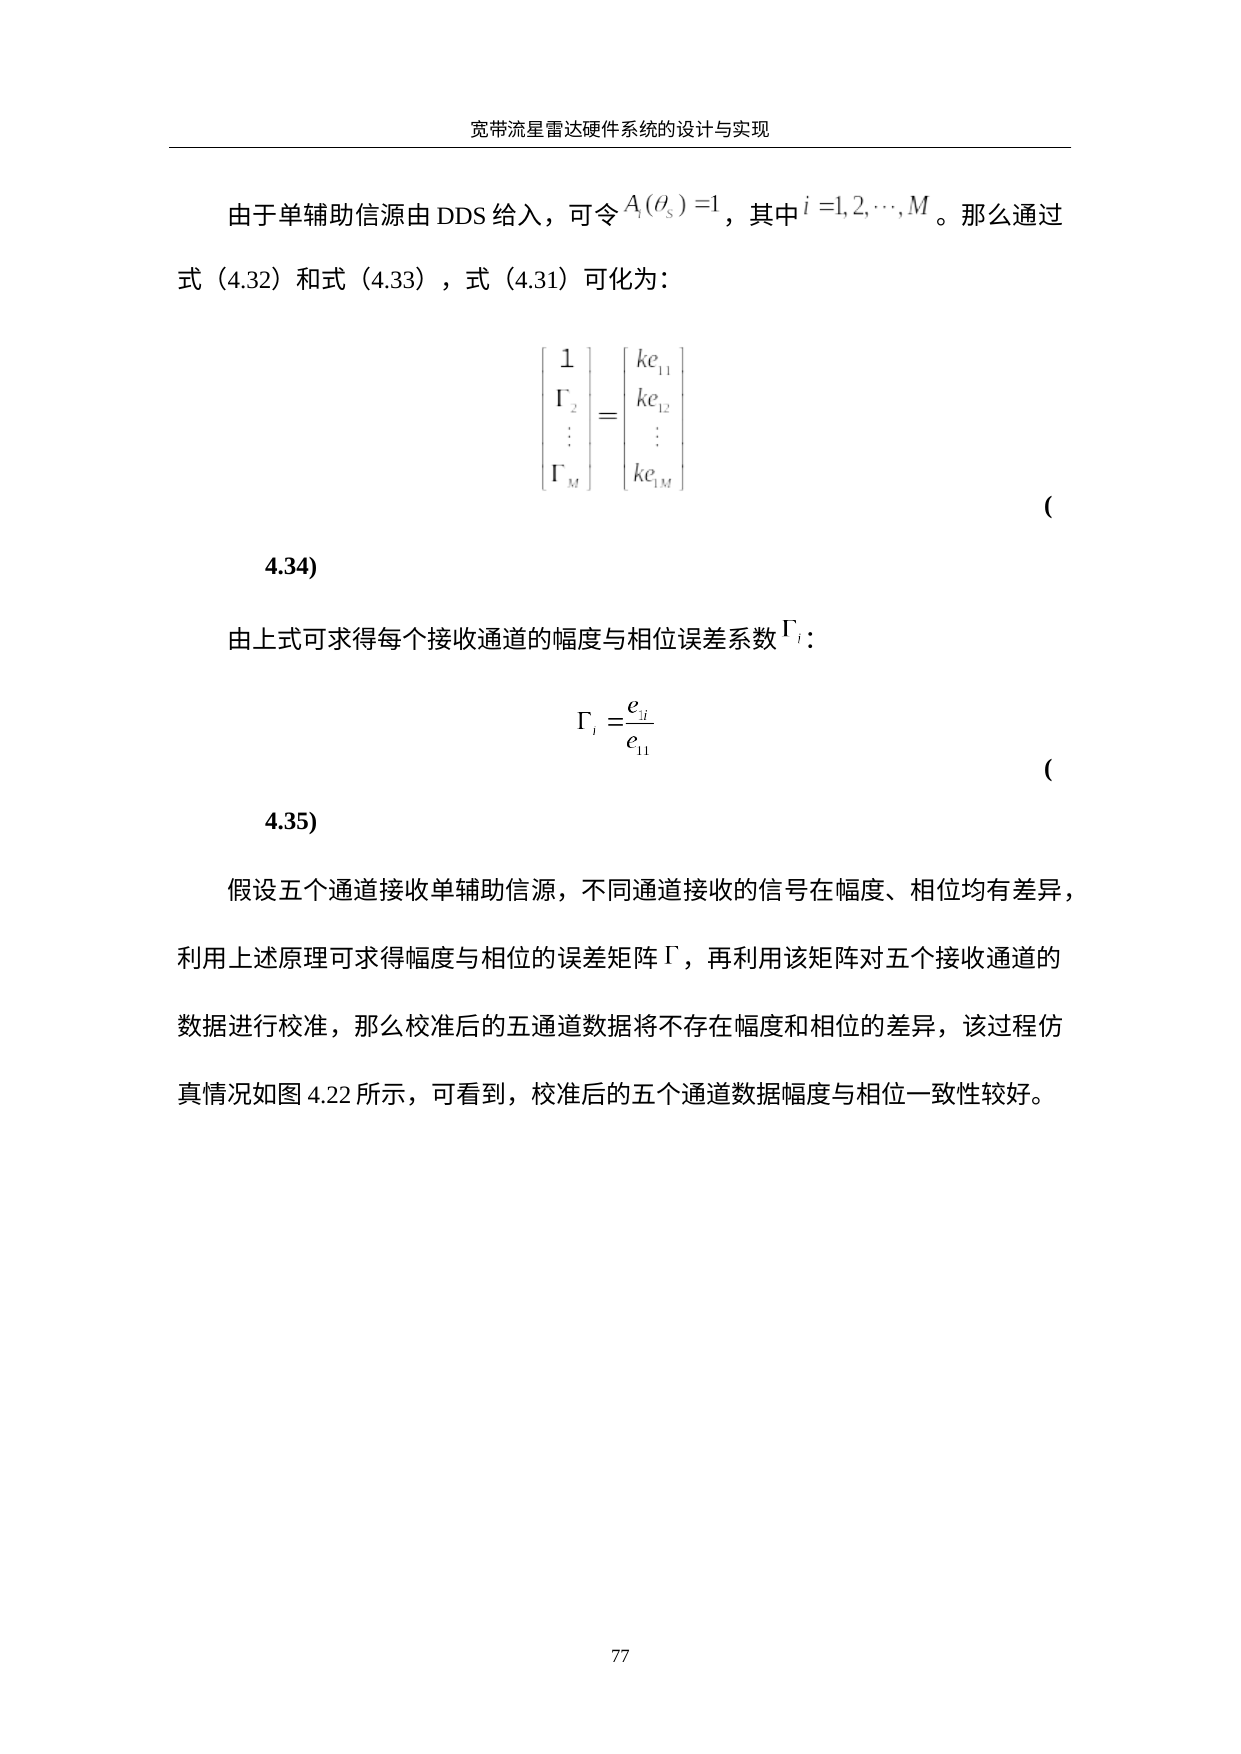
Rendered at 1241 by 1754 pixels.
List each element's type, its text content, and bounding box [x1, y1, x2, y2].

text 4.34) [177, 549, 1063, 583]
text ( [177, 685, 1063, 787]
text 由上式可求得每个接收通道的幅度与相位误差系数： [177, 600, 1063, 668]
text 4.35) [177, 803, 1063, 837]
text ( [177, 328, 1063, 532]
text 由于单辅助信源由DDS给入，可令，其中。那么通过式（4.32）和式（4.33），式（4.31）可化为： [177, 175, 1063, 311]
text 假设五个通道接收单辅助信源，不同通道接收的信号在幅度、相位均有差异，利用上述原理可求得幅度与相位的误差矩阵，再利用该矩阵对五个接收通道的数据进行校准，那么校准后的五通道数据将不存在幅度和相位的差异，该过程仿真情况如图4.22所示，可看到，校准后的五个通道数据幅度与相位一致性较好。 [177, 854, 1063, 1126]
